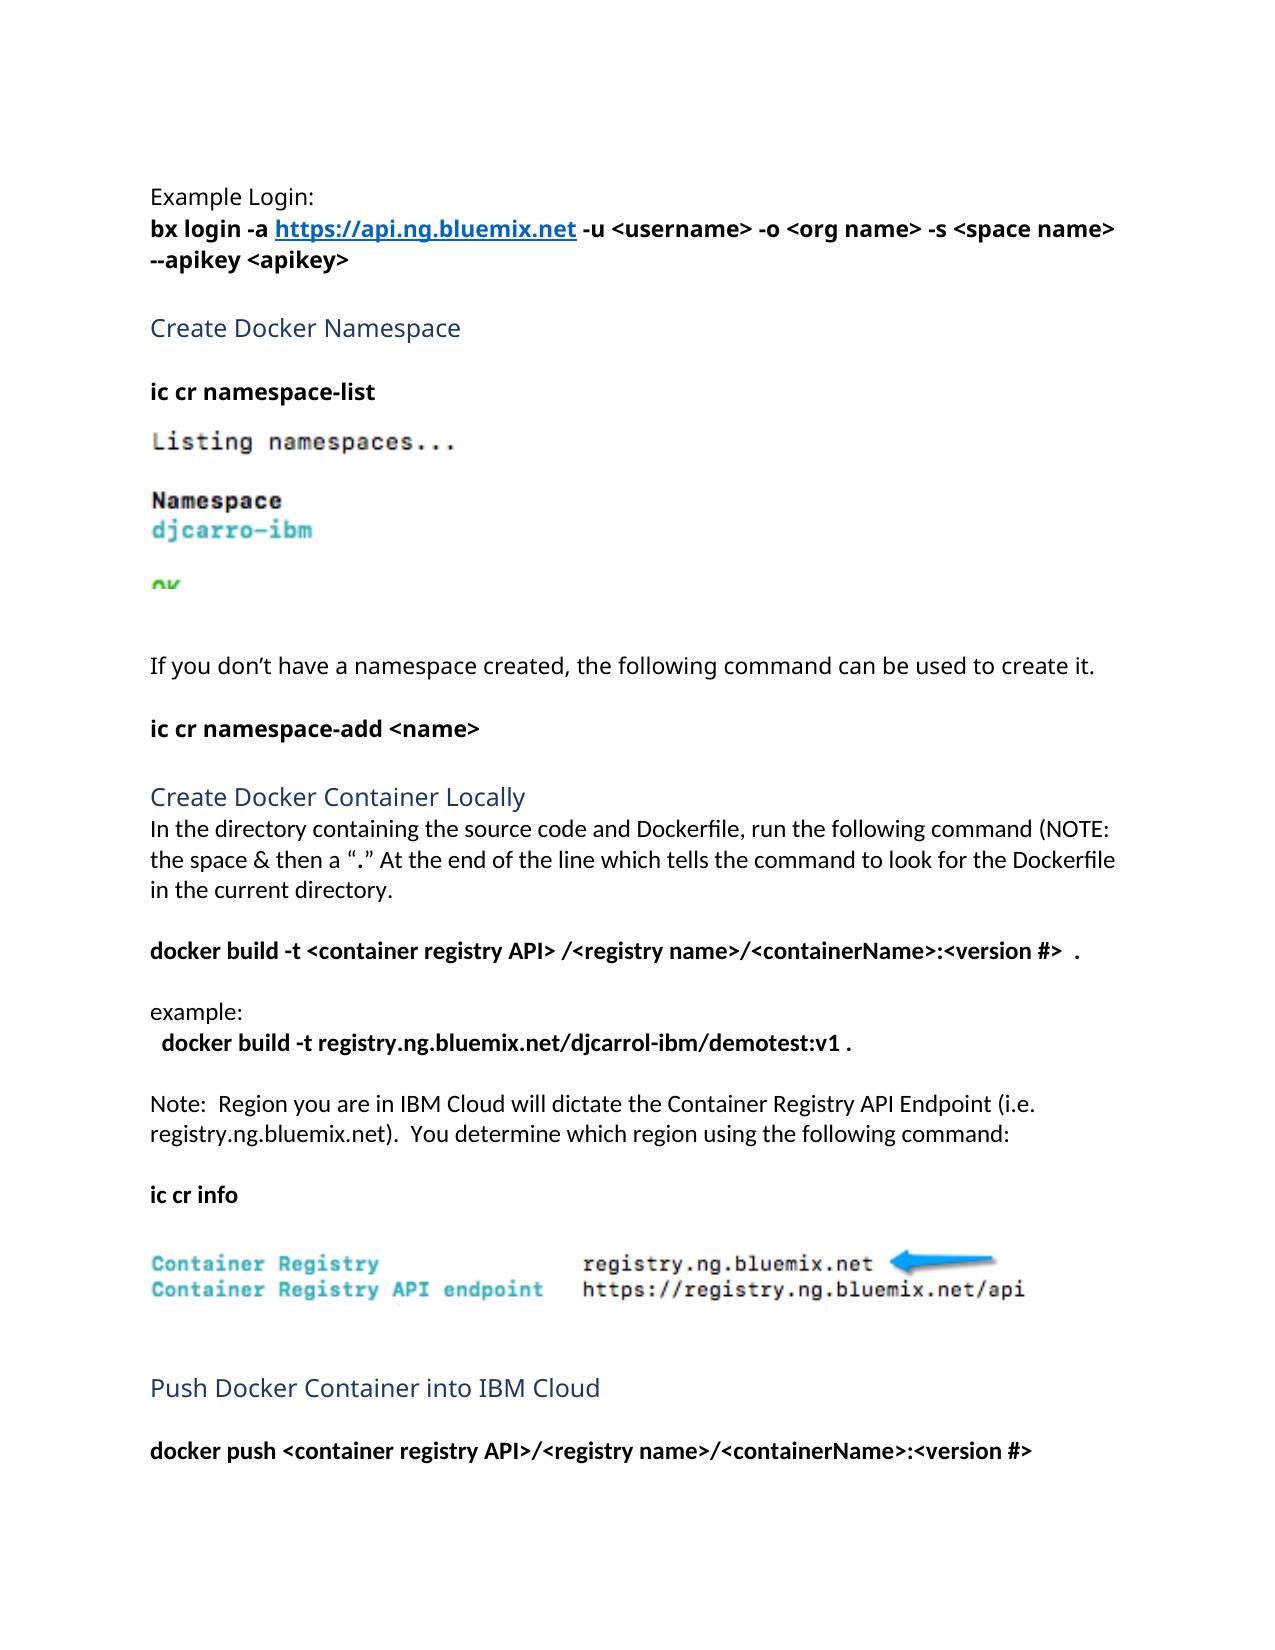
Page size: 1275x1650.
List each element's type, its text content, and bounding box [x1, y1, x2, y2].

text docker build -t registry.ng.bluemix.net/djcarrol-ibm/demotest:v1 . [150, 1027, 1125, 1057]
text bx login -a https://api.ng.bluemix.net -u <username> -o <org name> -s <space name> --apikey <apikey> [150, 212, 1125, 275]
text ic cr namespace-list [150, 376, 1125, 407]
picture [150, 1240, 1125, 1306]
subtitle Create Docker Container Locally [150, 779, 1125, 813]
text In the directory containing the source code and Dockerfile, run the following command (NOTE: the space & then a “.” At the end of the line which tells the command to look for the Dockerfile in the current directory. [150, 813, 1125, 905]
text docker build -t <container registry API> /<registry name>/<containerName>:<version #> . [150, 935, 1125, 966]
text Example Login: [150, 181, 1125, 212]
subtitle Create Docker Namespace [150, 310, 1125, 344]
text ic cr namespace-add <name> [150, 712, 1125, 744]
subtitle Push Docker Container into IBM Cloud [150, 1371, 1125, 1405]
text ic cr info [150, 1179, 1125, 1210]
text docker push <container registry API>/<registry name>/<containerName>:<version #> [150, 1435, 1125, 1466]
picture [150, 407, 971, 589]
text example: [150, 996, 1125, 1027]
text If you don’t have a namespace created, the following command can be used to create it. [150, 650, 1125, 681]
text Note: Region you are in IBM Cloud will dictate the Container Registry API Endpoint (i.e. registry.ng.bluemix.net). You determine which region using the following command: [150, 1088, 1125, 1149]
